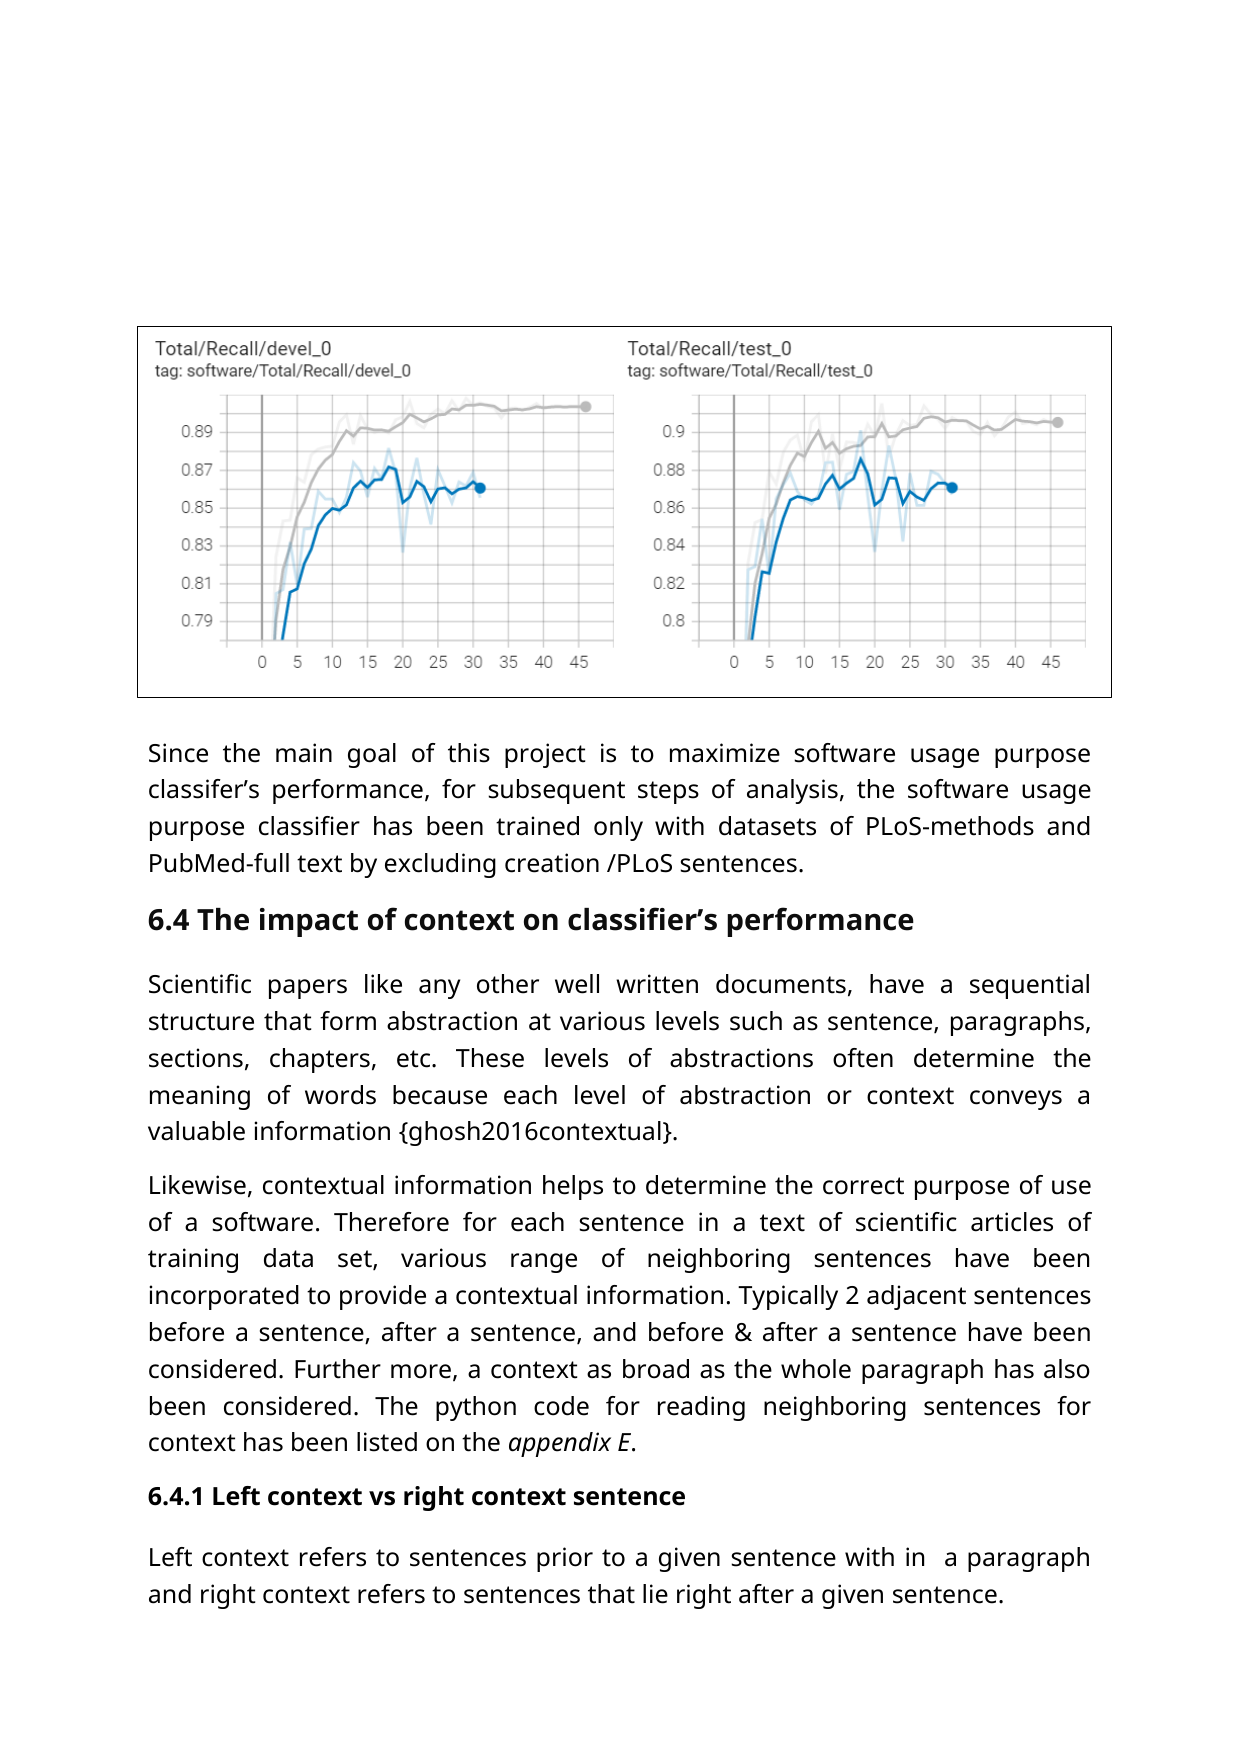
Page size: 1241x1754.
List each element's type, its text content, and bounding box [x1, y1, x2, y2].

picture [152, 334, 1096, 678]
subtitle Left context vs right context sentence [148, 1478, 1093, 1512]
text Left context refers to sentences prior to a given sentence with in a paragraph and right context refers to sentences that lie right after a given sentence. [148, 1540, 1093, 1611]
text Likewise, contextual information helps to determine the correct purpose of use of a software. Therefore for each sentence in a text of scientific articles of training data set, various range of neighboring sentences have been incorporated to provide a contextual information. Typically 2 adjacent sentences before a sentence, after a sentence, and before & after a sentence have been considered. Further more, a context as broad as the whole paragraph has also been considered. The python code for reading neighboring sentences for context has been listed on the appendix E. [148, 1167, 1093, 1459]
text Scientific papers like any other well written documents, have a sequential structure that form abstraction at various levels such as sentence, paragraphs, sections, chapters, etc. These levels of abstractions often determine the meaning of words because each level of abstraction or context conveys a valuable information {ghosh2016contextual}. [148, 967, 1093, 1148]
subtitle The impact of context on classifier’s performance [148, 899, 1093, 939]
text Since the main goal of this project is to maximize software usage purpose classifer’s performance, for subsequent steps of analysis, the software usage purpose classifier has been trained only with datasets of PLoS-methods and PubMed-full text by excluding creation /PLoS sentences. [148, 735, 1093, 880]
